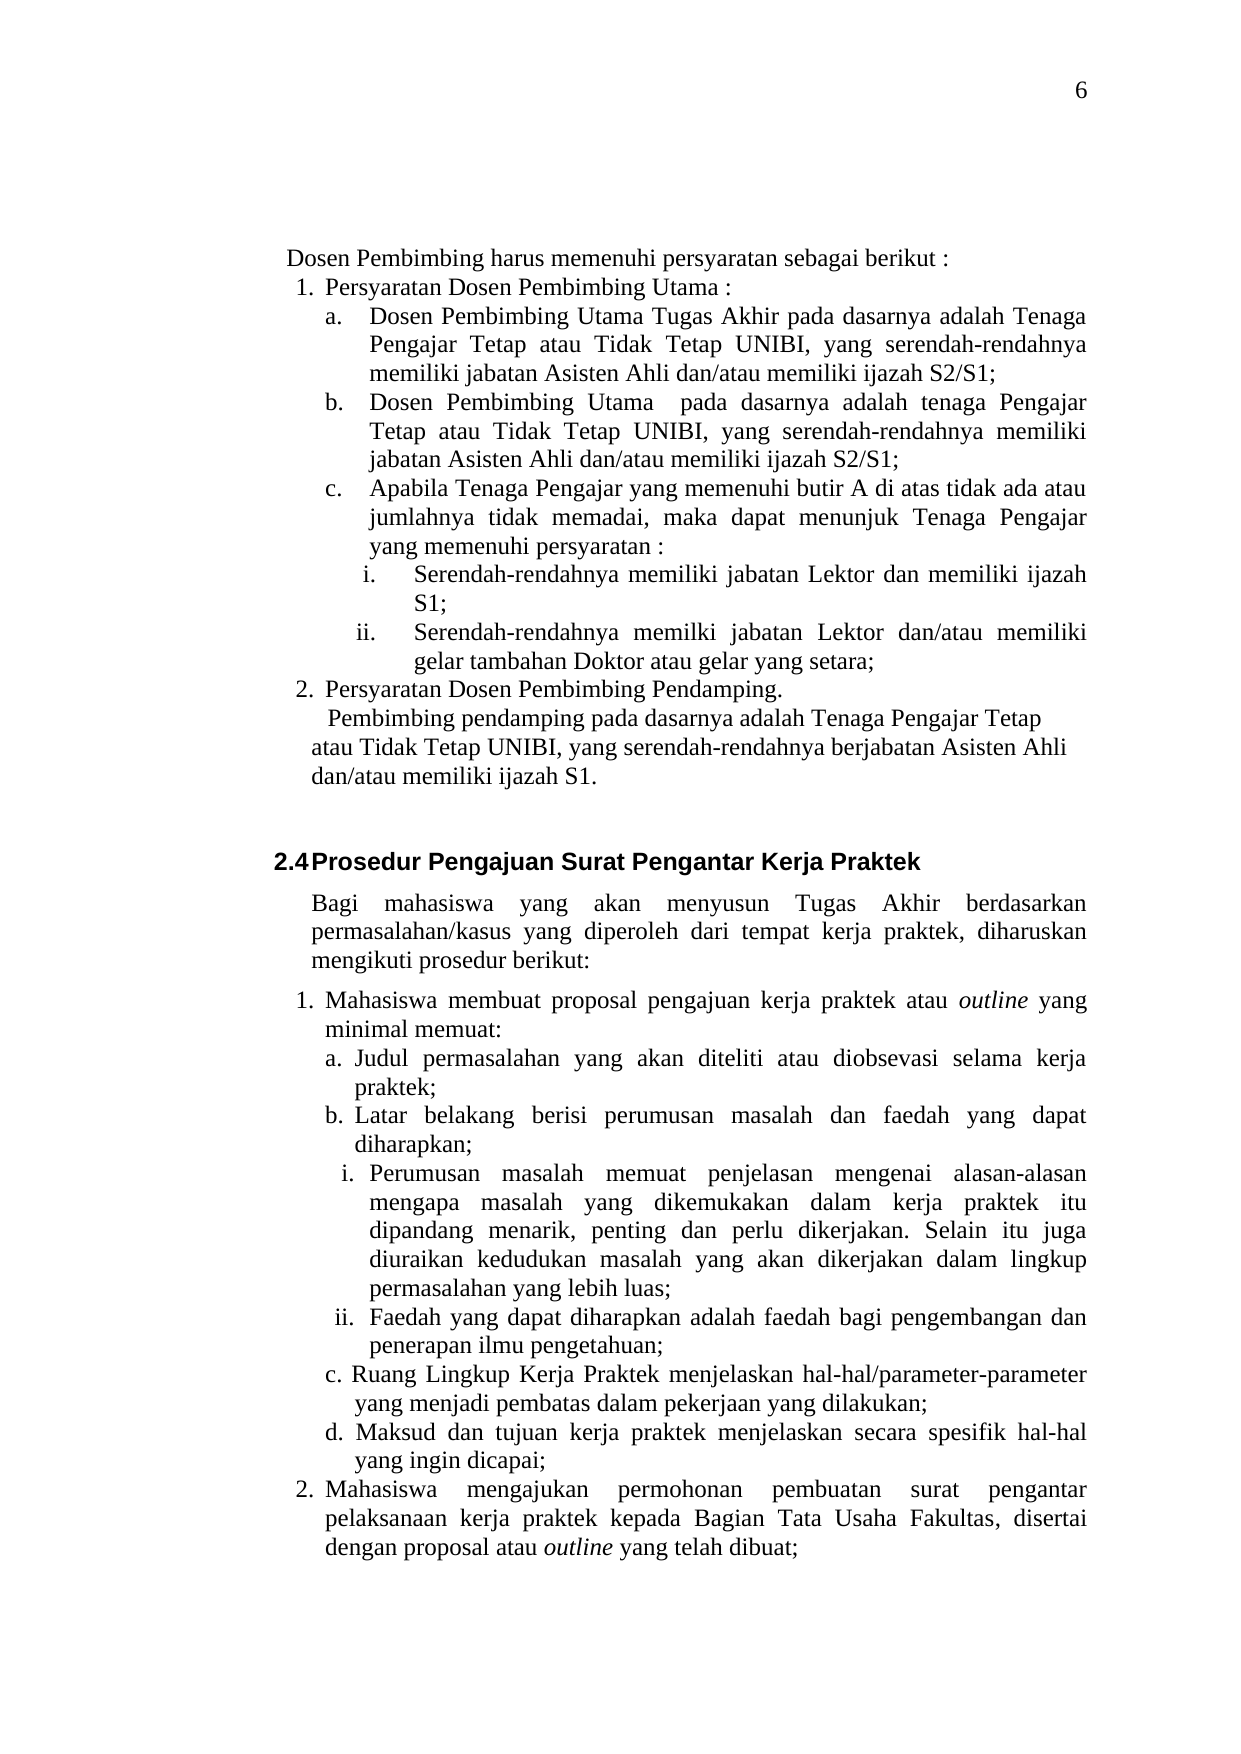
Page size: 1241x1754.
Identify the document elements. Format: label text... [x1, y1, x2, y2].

list Judul permasalahan yang akan diteliti atau diobsevasi selama kerja praktek; [325, 1043, 1087, 1101]
list Faedah yang dapat diharapkan adalah faedah bagi pengembangan dan penerapan ilmu pengetahuan; [354, 1302, 1087, 1359]
subtitle Bagi mahasiswa yang akan menyusun Tugas Akhir berdasarkan permasalahan/kasus yang diperoleh dari tempat kerja praktek, diharuskan mengikuti prosedur berikut: [311, 888, 1087, 974]
list Latar belakang berisi perumusan masalah dan faedah yang dapat diharapkan; [325, 1101, 1087, 1158]
list Persyaratan Dosen Pembimbing Pendamping. [286, 674, 1087, 703]
list Perumusan masalah memuat penjelasan mengenai alasan-alasan mengapa masalah yang dikemukakan dalam kerja praktek itu dipandang menarik, penting dan perlu dikerjakan. Selain itu juga diuraikan kedudukan masalah yang akan dikerjakan dalam lingkup permasalahan yang lebih luas; [354, 1158, 1087, 1302]
subtitle Prosedur Pengajuan Surat Pengantar Kerja Praktek [274, 847, 1087, 876]
list Mahasiswa mengajukan permohonan pembuatan surat pengantar pelaksanaan kerja praktek kepada Bagian Tata Usaha Fakultas, disertai dengan proposal atau outline yang telah dibuat; [295, 1474, 1087, 1561]
list Dosen Pembimbing Utama Tugas Akhir pada dasarnya adalah Tenaga Pengajar Tetap atau Tidak Tetap UNIBI, yang serendah-rendahnya memiliki jabatan Asisten Ahli dan/atau memiliki ijazah S2/S1; [325, 301, 1087, 387]
list Dosen Pembimbing Utama pada dasarnya adalah tenaga Pengajar Tetap atau Tidak Tetap UNIBI, yang serendah-rendahnya memiliki jabatan Asisten Ahli dan/atau memiliki ijazah S2/S1; [325, 387, 1087, 473]
list d. Maksud dan tujuan kerja praktek menjelaskan secara spesifik hal-hal yang ingin dicapai; [325, 1417, 1087, 1474]
list Serendah-rendahnya memiliki jabatan Lektor dan memiliki ijazah S1; [376, 559, 1087, 617]
text Pembimbing pendamping pada dasarnya adalah Tenaga Pengajar Tetap atau Tidak Tetap UNIBI, yang serendah-rendahnya berjabatan Asisten Ahli dan/atau memiliki ijazah S1. [311, 703, 1087, 789]
list Apabila Tenaga Pengajar yang memenuhi butir A di atas tidak ada atau jumlahnya tidak memadai, maka dapat menunjuk Tenaga Pengajar yang memenuhi persyaratan : [325, 473, 1087, 559]
text Dosen Pembimbing harus memenuhi persyaratan sebagai berikut : [236, 243, 1087, 272]
list c. Ruang Lingkup Kerja Praktek menjelaskan hal-hal/parameter-parameter yang menjadi pembatas dalam pekerjaan yang dilakukan; [325, 1359, 1087, 1417]
list Persyaratan Dosen Pembimbing Utama : [295, 272, 1087, 301]
list Serendah-rendahnya memilki jabatan Lektor dan/atau memiliki gelar tambahan Doktor atau gelar yang setara; [376, 617, 1087, 674]
list Mahasiswa membuat proposal pengajuan kerja praktek atau outline yang minimal memuat: [295, 986, 1087, 1043]
